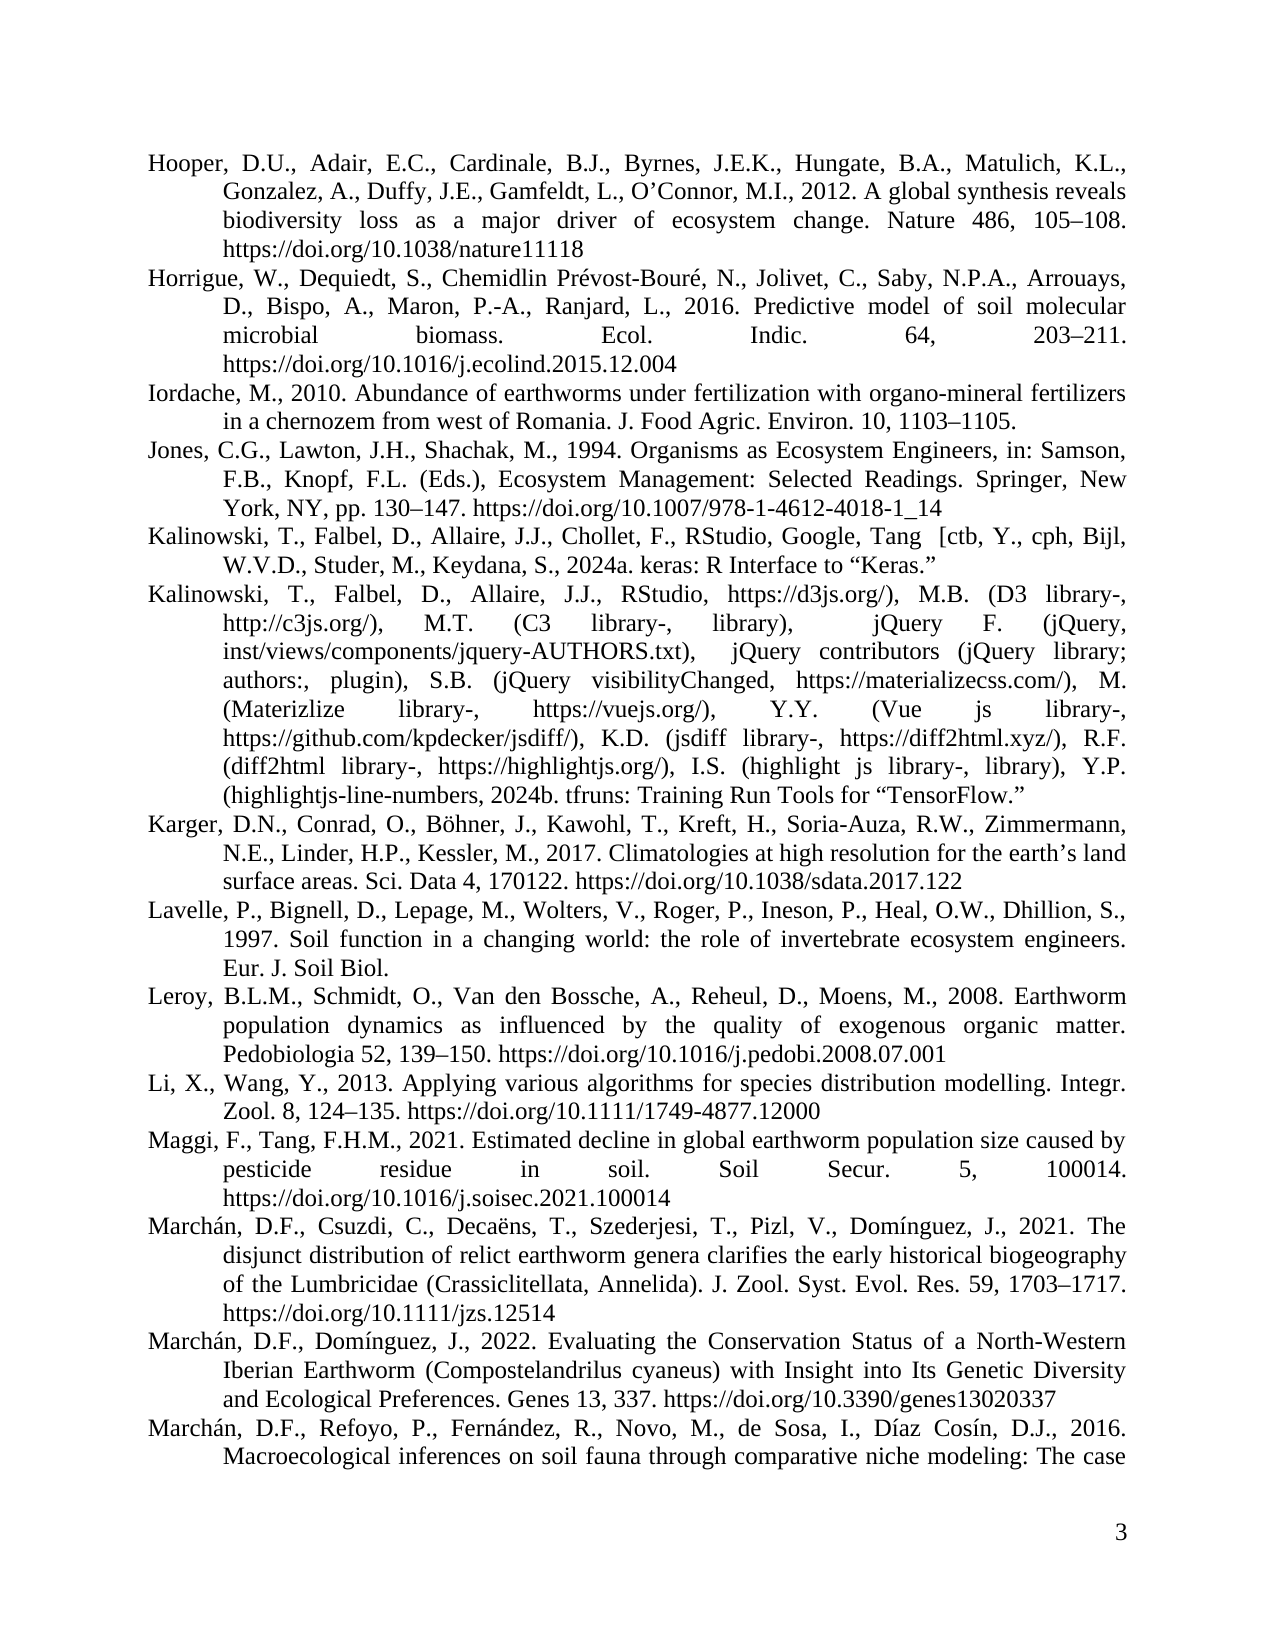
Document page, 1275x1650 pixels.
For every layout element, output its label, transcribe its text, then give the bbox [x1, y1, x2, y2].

text Li, X., Wang, Y., 2013. Applying various algorithms for species distribution modelling. Integr. Zool. 8, 124–135. https://doi.org/10.1111/1749-4877.12000 [148, 1068, 1127, 1125]
text Maggi, F., Tang, F.H.M., 2021. Estimated decline in global earthworm population size caused by pesticide residue in soil. Soil Secur. 5, 100014. https://doi.org/10.1016/j.soisec.2021.100014 [148, 1125, 1127, 1211]
text Hooper, D.U., Adair, E.C., Cardinale, B.J., Byrnes, J.E.K., Hungate, B.A., Matulich, K.L., Gonzalez, A., Duffy, J.E., Gamfeldt, L., O’Connor, M.I., 2012. A global synthesis reveals biodiversity loss as a major driver of ecosystem change. Nature 486, 105–108. https://doi.org/10.1038/nature11118 [148, 148, 1127, 263]
text Marchán, D.F., Domínguez, J., 2022. Evaluating the Conservation Status of a North-Western Iberian Earthworm (Compostelandrilus cyaneus) with Insight into Its Genetic Diversity and Ecological Preferences. Genes 13, 337. https://doi.org/10.3390/genes13020337 [148, 1326, 1127, 1413]
text Horrigue, W., Dequiedt, S., Chemidlin Prévost-Bouré, N., Jolivet, C., Saby, N.P.A., Arrouays, D., Bispo, A., Maron, P.-A., Ranjard, L., 2016. Predictive model of soil molecular microbial biomass. Ecol. Indic. 64, 203–211. https://doi.org/10.1016/j.ecolind.2015.12.004 [148, 263, 1127, 378]
text Kalinowski, T., Falbel, D., Allaire, J.J., Chollet, F., RStudio, Google, Tang [ctb, Y., cph, Bijl, W.V.D., Studer, M., Keydana, S., 2024a. keras: R Interface to “Keras.” [148, 521, 1127, 579]
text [148, 1413, 1127, 1470]
text Leroy, B.L.M., Schmidt, O., Van den Bossche, A., Reheul, D., Moens, M., 2008. Earthworm population dynamics as influenced by the quality of exogenous organic matter. Pedobiologia 52, 139–150. https://doi.org/10.1016/j.pedobi.2008.07.001 [148, 981, 1127, 1068]
text Lavelle, P., Bignell, D., Lepage, M., Wolters, V., Roger, P., Ineson, P., Heal, O.W., Dhillion, S., 1997. Soil function in a changing world: the role of invertebrate ecosystem engineers. Eur. J. Soil Biol. [148, 895, 1127, 981]
text Karger, D.N., Conrad, O., Böhner, J., Kawohl, T., Kreft, H., Soria-Auza, R.W., Zimmermann, N.E., Linder, H.P., Kessler, M., 2017. Climatologies at high resolution for the earth’s land surface areas. Sci. Data 4, 170122. https://doi.org/10.1038/sdata.2017.122 [148, 809, 1127, 895]
text Jones, C.G., Lawton, J.H., Shachak, M., 1994. Organisms as Ecosystem Engineers, in: Samson, F.B., Knopf, F.L. (Eds.), Ecosystem Management: Selected Readings. Springer, New York, NY, pp. 130–147. https://doi.org/10.1007/978-1-4612-4018-1_14 [148, 435, 1127, 521]
text Marchán, D.F., Csuzdi, C., Decaëns, T., Szederjesi, T., Pizl, V., Domínguez, J., 2021. The disjunct distribution of relict earthworm genera clarifies the early historical biogeography of the Lumbricidae (Crassiclitellata, Annelida). J. Zool. Syst. Evol. Res. 59, 1703–1717. https://doi.org/10.1111/jzs.12514 [148, 1211, 1127, 1326]
text Kalinowski, T., Falbel, D., Allaire, J.J., RStudio, https://d3js.org/), M.B. (D3 library-, http://c3js.org/), M.T. (C3 library-, library), jQuery F. (jQuery, inst/views/components/jquery-AUTHORS.txt), jQuery contributors (jQuery library; authors:, plugin), S.B. (jQuery visibilityChanged, https://materializecss.com/), M. (Materizlize library-, https://vuejs.org/), Y.Y. (Vue js library-, https://github.com/kpdecker/jsdiff/), K.D. (jsdiff library-, https://diff2html.xyz/), R.F. (diff2html library-, https://highlightjs.org/), I.S. (highlight js library-, library), Y.P. (highlightjs-line-numbers, 2024b. tfruns: Training Run Tools for “TensorFlow.” [148, 579, 1127, 809]
text Iordache, M., 2010. Abundance of earthworms under fertilization with organo-mineral fertilizers in a chernozem from west of Romania. J. Food Agric. Environ. 10, 1103–1105. [148, 378, 1127, 435]
